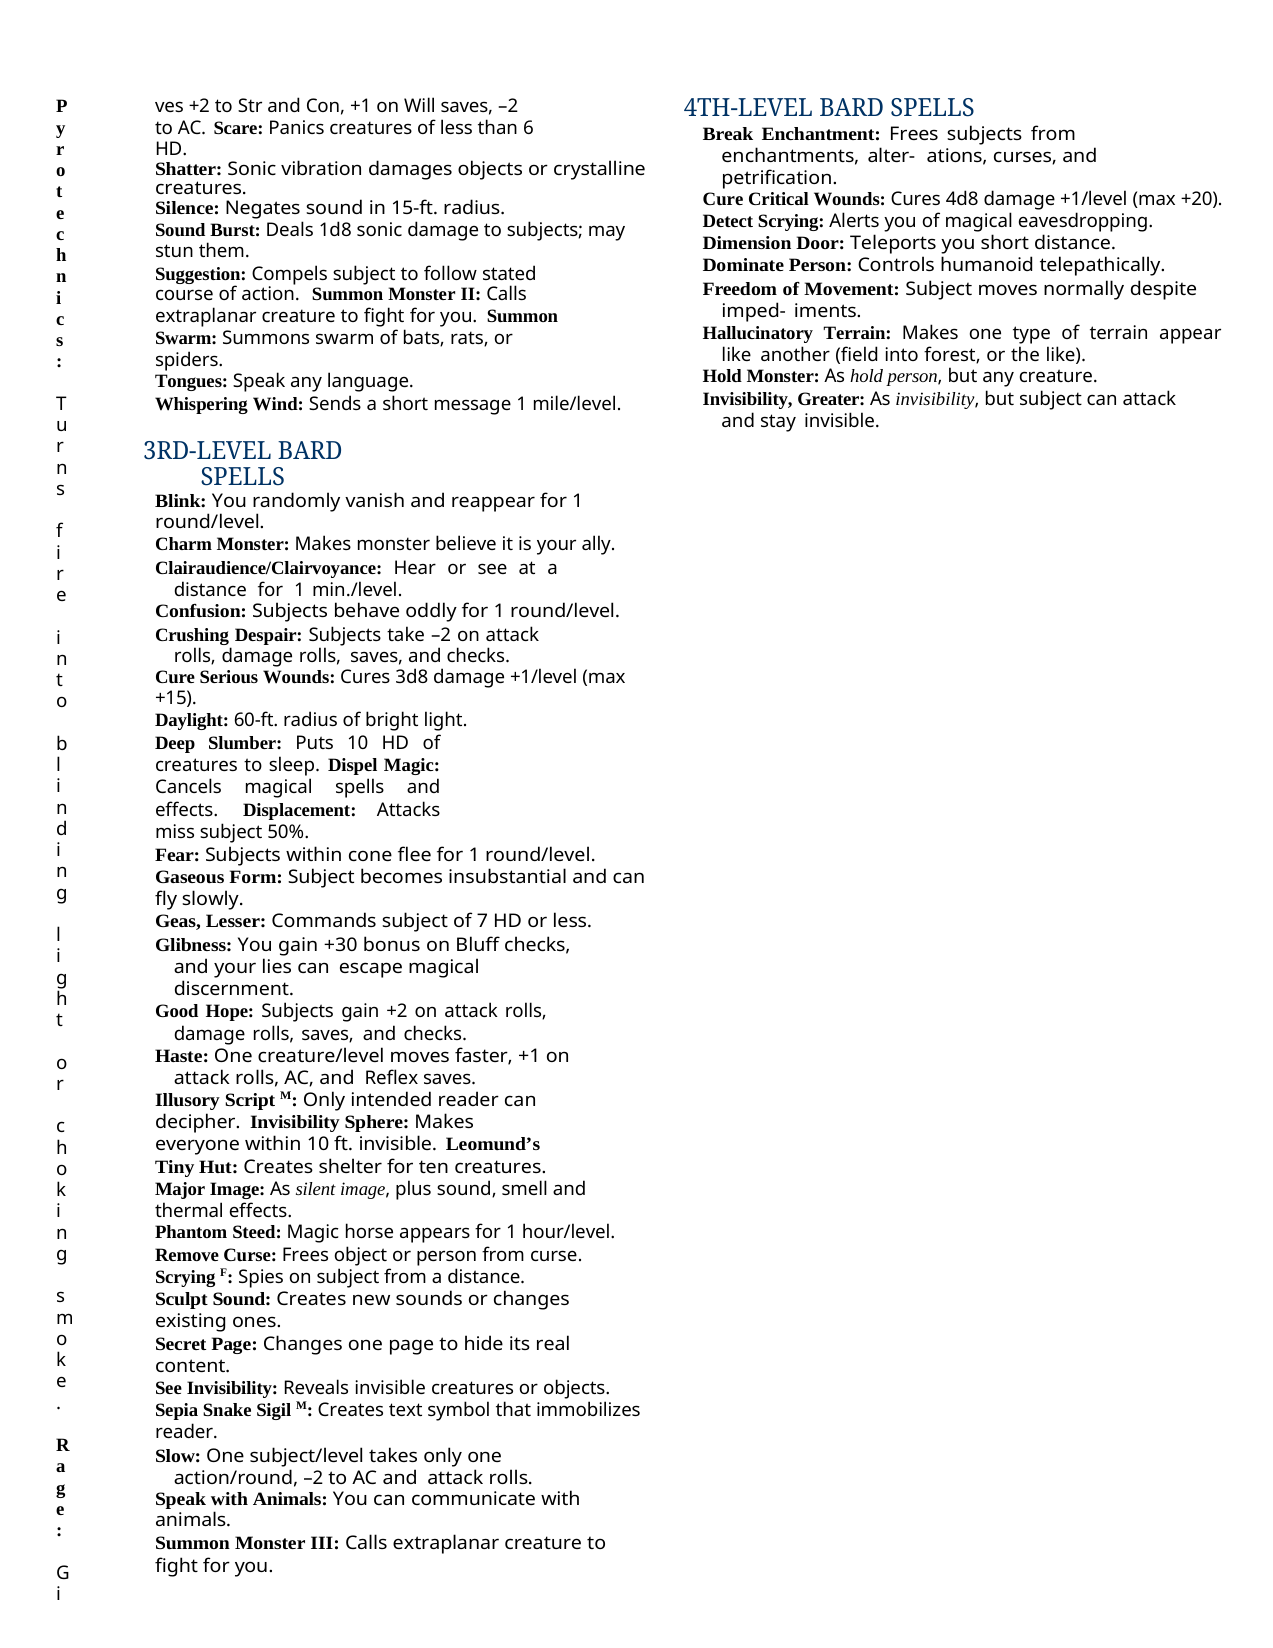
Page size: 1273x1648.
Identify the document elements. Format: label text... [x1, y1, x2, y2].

text Speak with Animals: You can communicate with animals. [155, 1489, 647, 1530]
text Cure Serious Wounds: Cures 3d8 damage +1/level (max +15). [155, 667, 647, 708]
text Sepia Snake Sigil M: Creates text symbol that immobilizes reader. [155, 1398, 647, 1443]
text Silence: Negates sound in 15-ft. radius. [155, 198, 647, 219]
text Phantom Steed: Magic horse appears for 1 hour/level. [155, 1221, 647, 1243]
text Deep Slumber: Puts 10 HD of creatures to sleep. Dispel Magic: Cancels magical spells and effects. Displacement: Attacks miss subject 50%. [155, 732, 440, 844]
text Suggestion: Compels subject to follow stated course of action. Summon Monster II: Calls extraplanar creature to fight for you. Summon Swarm: Summons swarm of bats, rats, or spiders. [155, 263, 575, 372]
text Invisibility, Greater: As invisibility, but subject can attack and stay invisible. [702, 388, 1201, 432]
text Glibness: You gain +30 bonus on Bluff checks, and your lies can escape magical discernment. [155, 934, 575, 1000]
text Haste: One creature/level moves faster, +1 on attack rolls, AC, and Reflex saves. [155, 1044, 575, 1089]
text Hallucinatory Terrain: Makes one type of terrain appear like another (field into forest, or the like). [702, 322, 1247, 366]
text Slow: One subject/level takes only one action/round, –2 to AC and attack rolls. [155, 1445, 575, 1489]
text Detect Scrying: Alerts you of magical eavesdropping. [702, 209, 1273, 232]
text Crushing Despair: Subjects take –2 on attack rolls, damage rolls, saves, and checks. [155, 624, 575, 667]
text Gaseous Form: Subject becomes insubstantial and can fly slowly. [155, 866, 647, 910]
subtitle 3RD-LEVEL BARD SPELLS [135, 439, 351, 491]
text Daylight: 60-ft. radius of bright light. [155, 708, 647, 731]
text Fear: Subjects within cone flee for 1 round/level. [155, 844, 647, 866]
text Major Image: As silent image, plus sound, smell and thermal effects. [155, 1178, 647, 1221]
text See Invisibility: Reveals invisible creatures or objects. [155, 1376, 647, 1398]
text Break Enchantment: Frees subjects from enchantments, alter- ations, curses, and petrification. [702, 123, 1201, 189]
text Remove Curse: Frees object or person from curse. [155, 1243, 647, 1265]
text Dimension Door: Teleports you short distance. [702, 232, 1273, 254]
text Clairaudience/Clairvoyance: Hear or see at a distance for 1 min./level. [155, 557, 575, 601]
text Confusion: Subjects behave oddly for 1 round/level. [155, 601, 647, 622]
text Sound Burst: Deals 1d8 sonic damage to subjects; may stun them. [155, 219, 647, 262]
text Hold Monster: As hold person, but any creature. [702, 366, 1273, 387]
text Summon Monster III: Calls extraplanar creature to fight for you. [155, 1530, 647, 1577]
text Sculpt Sound: Creates new sounds or changes existing ones. [155, 1288, 647, 1332]
text Blink: You randomly vanish and reappear for 1 round/level. [155, 491, 647, 533]
text Whispering Wind: Sends a short message 1 mile/level. [155, 392, 647, 415]
text Good Hope: Subjects gain +2 on attack rolls, damage rolls, saves, and checks. [155, 1000, 575, 1044]
text Dominate Person: Controls humanoid telepathically. [702, 254, 1273, 276]
text Secret Page: Changes one page to hide its real content. [155, 1332, 647, 1376]
text Tongues: Speak any language. [155, 372, 647, 392]
text Cure Critical Wounds: Cures 4d8 damage +1/level (max +20). [702, 189, 1273, 209]
text Freedom of Movement: Subject moves normally despite imped- iments. [702, 278, 1201, 322]
text Geas, Lesser: Commands subject of 7 HD or less. [155, 910, 647, 932]
subtitle 4TH-LEVEL BARD SPELLS [684, 96, 1273, 122]
text Charm Monster: Makes monster believe it is your ally. [155, 533, 647, 555]
text Scrying F: Spies on subject from a distance. [155, 1265, 647, 1288]
text Illusory Script M: Only intended reader can decipher. Invisibility Sphere: Makes everyone within 10 ft. invisible. Leomund’s Tiny Hut: Creates shelter for ten creatures. [155, 1089, 556, 1178]
text Shatter: Sonic vibration damages objects or crystalline creatures. [155, 159, 647, 198]
text Pyrotechnics: Turns fire into blinding light or choking smoke. Rage: Gives +2 to Str and Con, +1 on Will saves, –2 to AC. Scare: Panics creatures of less than 6 HD. [155, 96, 541, 159]
